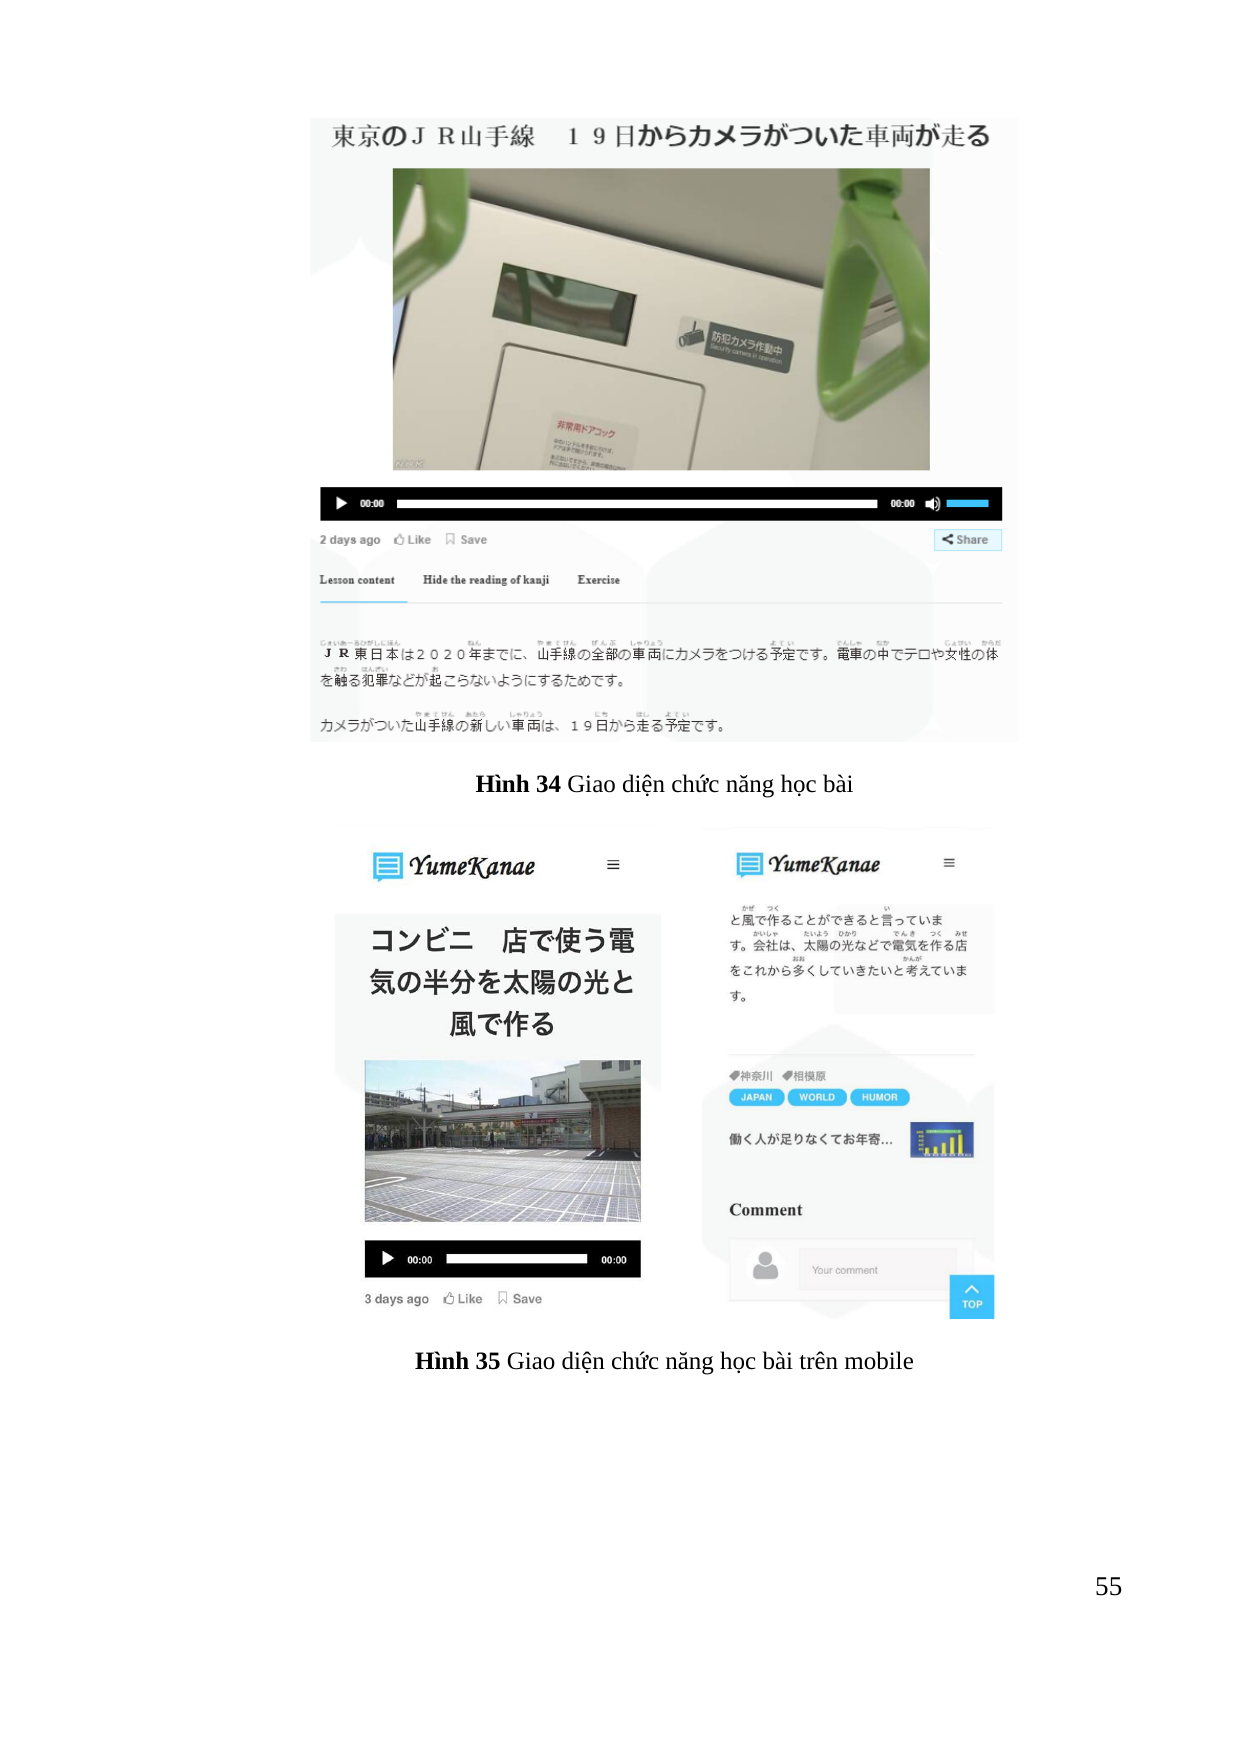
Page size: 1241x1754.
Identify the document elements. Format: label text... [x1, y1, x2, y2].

picture [310, 118, 1019, 742]
text Hình 35 Giao diện chức năng học bài trên mobile [207, 1346, 1122, 1375]
picture [701, 827, 995, 1319]
text Hình 34 Giao diện chức năng học bài [207, 769, 1122, 798]
picture [334, 824, 662, 1319]
